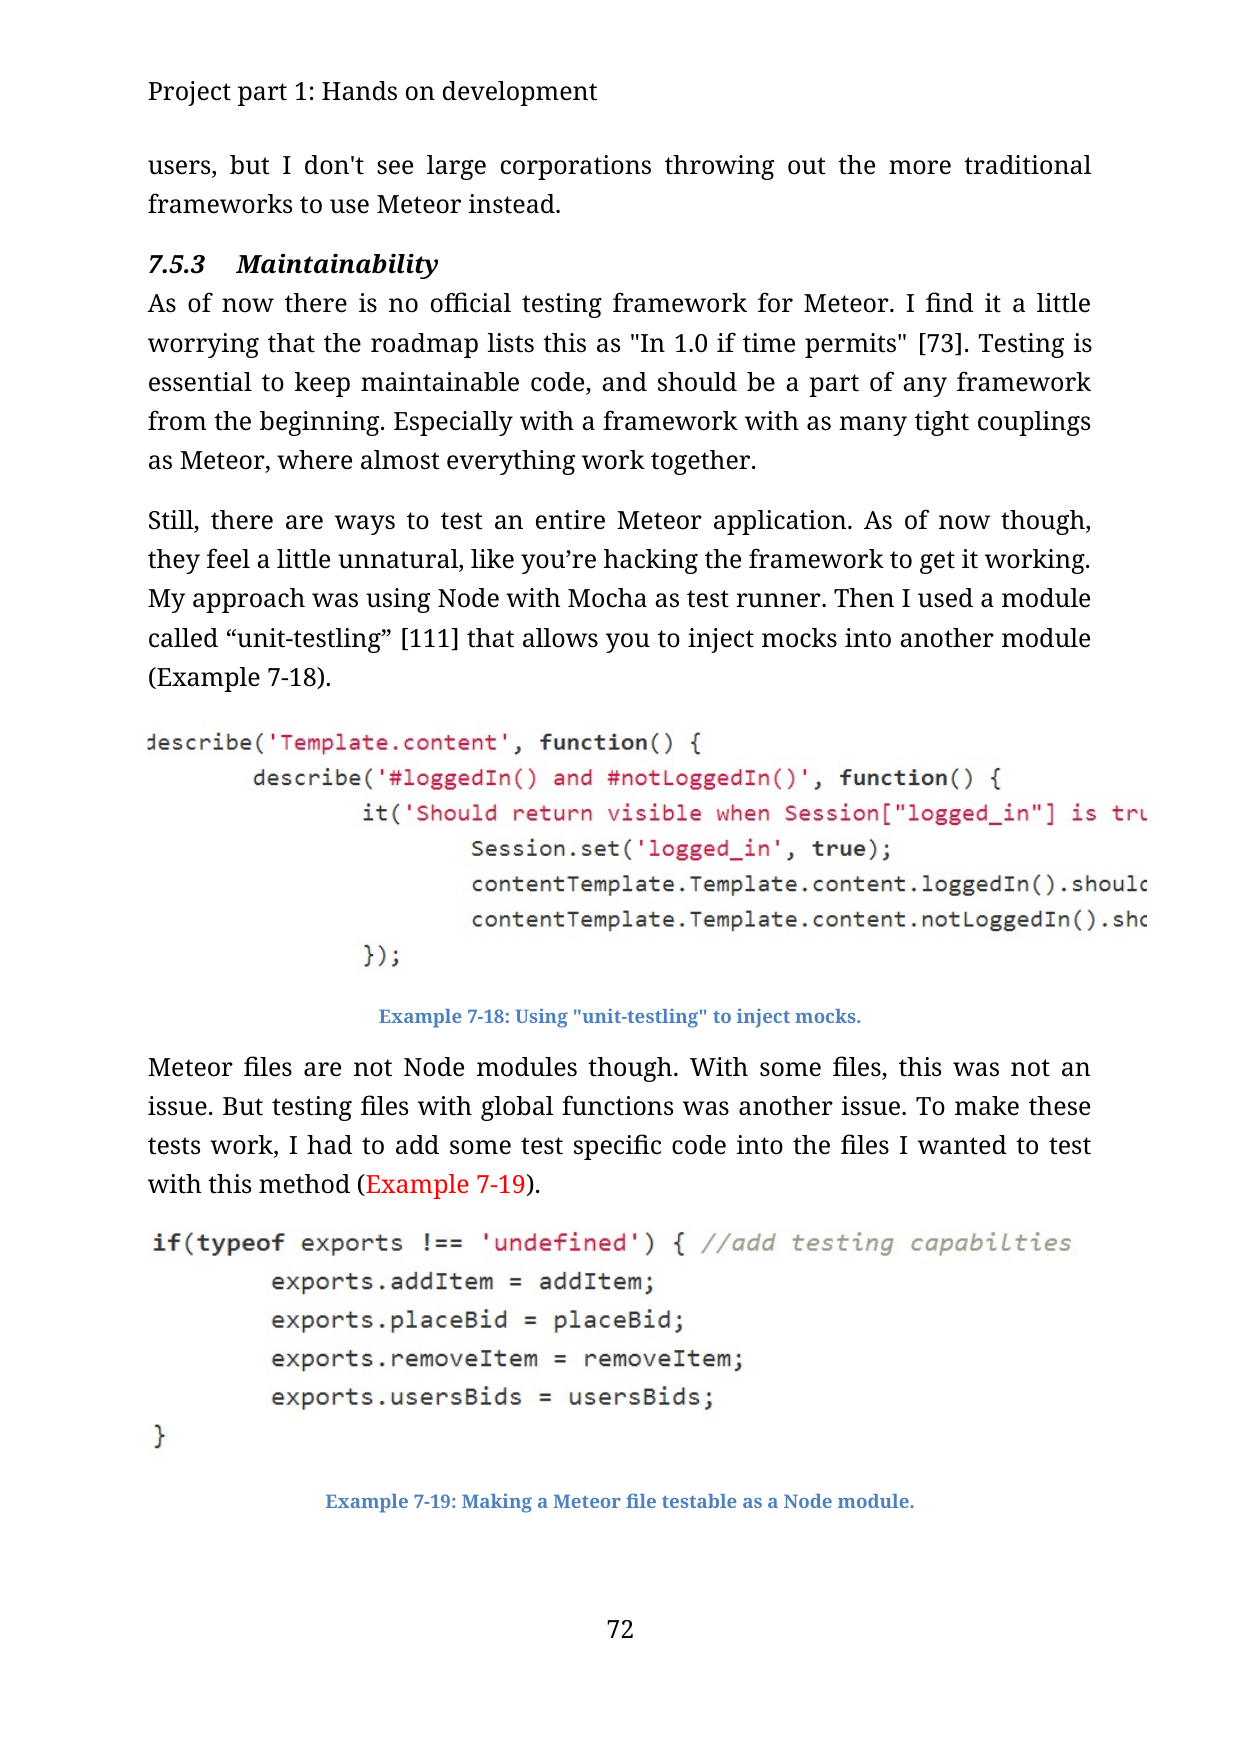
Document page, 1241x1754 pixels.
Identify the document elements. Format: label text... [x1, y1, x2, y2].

picture [147, 1227, 1093, 1462]
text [148, 148, 1092, 221]
text As of now there is no official testing framework for Meteor. I find it a little worrying that the roadmap lists this as "In 1.0 if time permits" [73]. Testing is essential to keep maintainable code, and should be a part of any framework from the beginning. Especially with a framework with as many tight couplings as Meteor, where almost everything work together. [148, 286, 1092, 477]
text Still, there are ways to test an entire Meteor application. As of now though, they feel a little unnatural, like you’re hacking the framework to get it working. My approach was using Node with Mocha as test runner. Then I used a module called “unit-testling” [111] that allows you to inject mocks into another module (Example 7-18). [148, 503, 1092, 693]
picture [147, 719, 1147, 978]
subtitle Maintainability [148, 247, 1092, 281]
text Meteor files are not Node modules though. With some files, this was not an issue. But testing files with global functions was another issue. To make these tests work, I had to add some test specific code into the files I wanted to test with this method (Example 7-19). [148, 1049, 1092, 1201]
